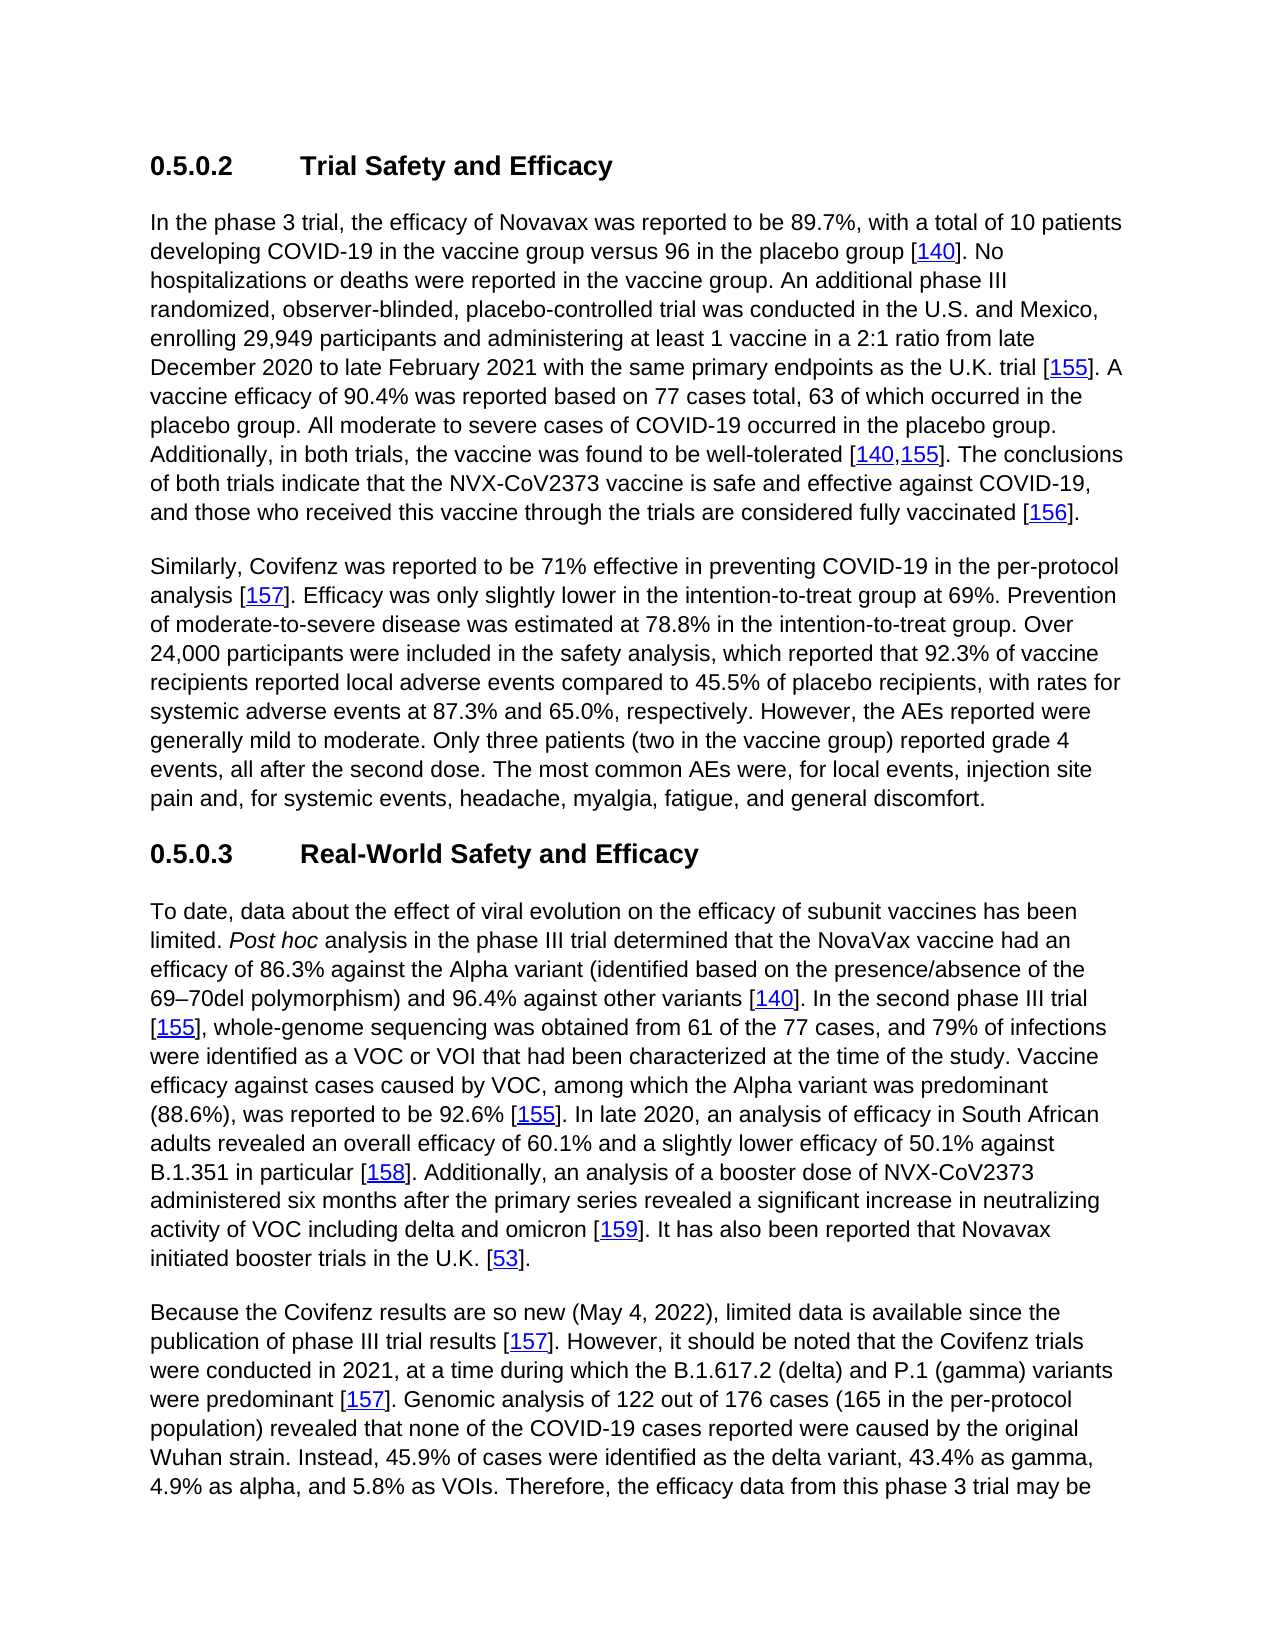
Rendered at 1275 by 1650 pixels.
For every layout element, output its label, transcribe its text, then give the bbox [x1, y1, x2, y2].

subtitle 0.5.0.3 Real-World Safety and Efficacy [150, 838, 1125, 870]
subtitle 0.5.0.2 Trial Safety and Efficacy [150, 150, 1125, 181]
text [150, 1299, 1125, 1499]
text In the phase 3 trial, the efficacy of Novavax was reported to be 89.7%, with a total of 10 patients developing COVID-19 in the vaccine group versus 96 in the placebo group [140]. No hospitalizations or deaths were reported in the vaccine group. An additional phase III randomized, observer-blinded, placebo-controlled trial was conducted in the U.S. and Mexico, enrolling 29,949 participants and administering at least 1 vaccine in a 2:1 ratio from late December 2020 to late February 2021 with the same primary endpoints as the U.K. trial [155]. A vaccine efficacy of 90.4% was reported based on 77 cases total, 63 of which occurred in the placebo group. All moderate to severe cases of COVID-19 occurred in the placebo group. Additionally, in both trials, the vaccine was found to be well-tolerated [140,155]. The conclusions of both trials indicate that the NVX-CoV2373 vaccine is safe and effective against COVID-19, and those who received this vaccine through the trials are considered fully vaccinated [156]. [150, 209, 1125, 525]
text To date, data about the effect of viral evolution on the efficacy of subunit vaccines has been limited. Post hoc analysis in the phase III trial determined that the NovaVax vaccine had an efficacy of 86.3% against the Alpha variant (identified based on the presence/absence of the 69–70del polymorphism) and 96.4% against other variants [140]. In the second phase III trial [155], whole-genome sequencing was obtained from 61 of the 77 cases, and 79% of infections were identified as a VOC or VOI that had been characterized at the time of the study. Vaccine efficacy against cases caused by VOC, among which the Alpha variant was predominant (88.6%), was reported to be 92.6% [155]. In late 2020, an analysis of efficacy in South African adults revealed an overall efficacy of 60.1% and a slightly lower efficacy of 50.1% against B.1.351 in particular [158]. Additionally, an analysis of a booster dose of NVX-CoV2373 administered six months after the primary series revealed a significant increase in neutralizing activity of VOC including delta and omicron [159]. It has also been reported that Novavax initiated booster trials in the U.K. [53]. [150, 898, 1125, 1272]
text Similarly, Covifenz was reported to be 71% effective in preventing COVID-19 in the per-protocol analysis [157]. Efficacy was only slightly lower in the intention-to-treat group at 69%. Prevention of moderate-to-severe disease was estimated at 78.8% in the intention-to-treat group. Over 24,000 participants were included in the safety analysis, which reported that 92.3% of vaccine recipients reported local adverse events compared to 45.5% of placebo recipients, with rates for systemic adverse events at 87.3% and 65.0%, respectively. However, the AEs reported were generally mild to moderate. Only three patients (two in the vaccine group) reported grade 4 events, all after the second dose. The most common AEs were, for local events, injection site pain and, for systemic events, headache, myalgia, fatigue, and general discomfort. [150, 553, 1125, 811]
